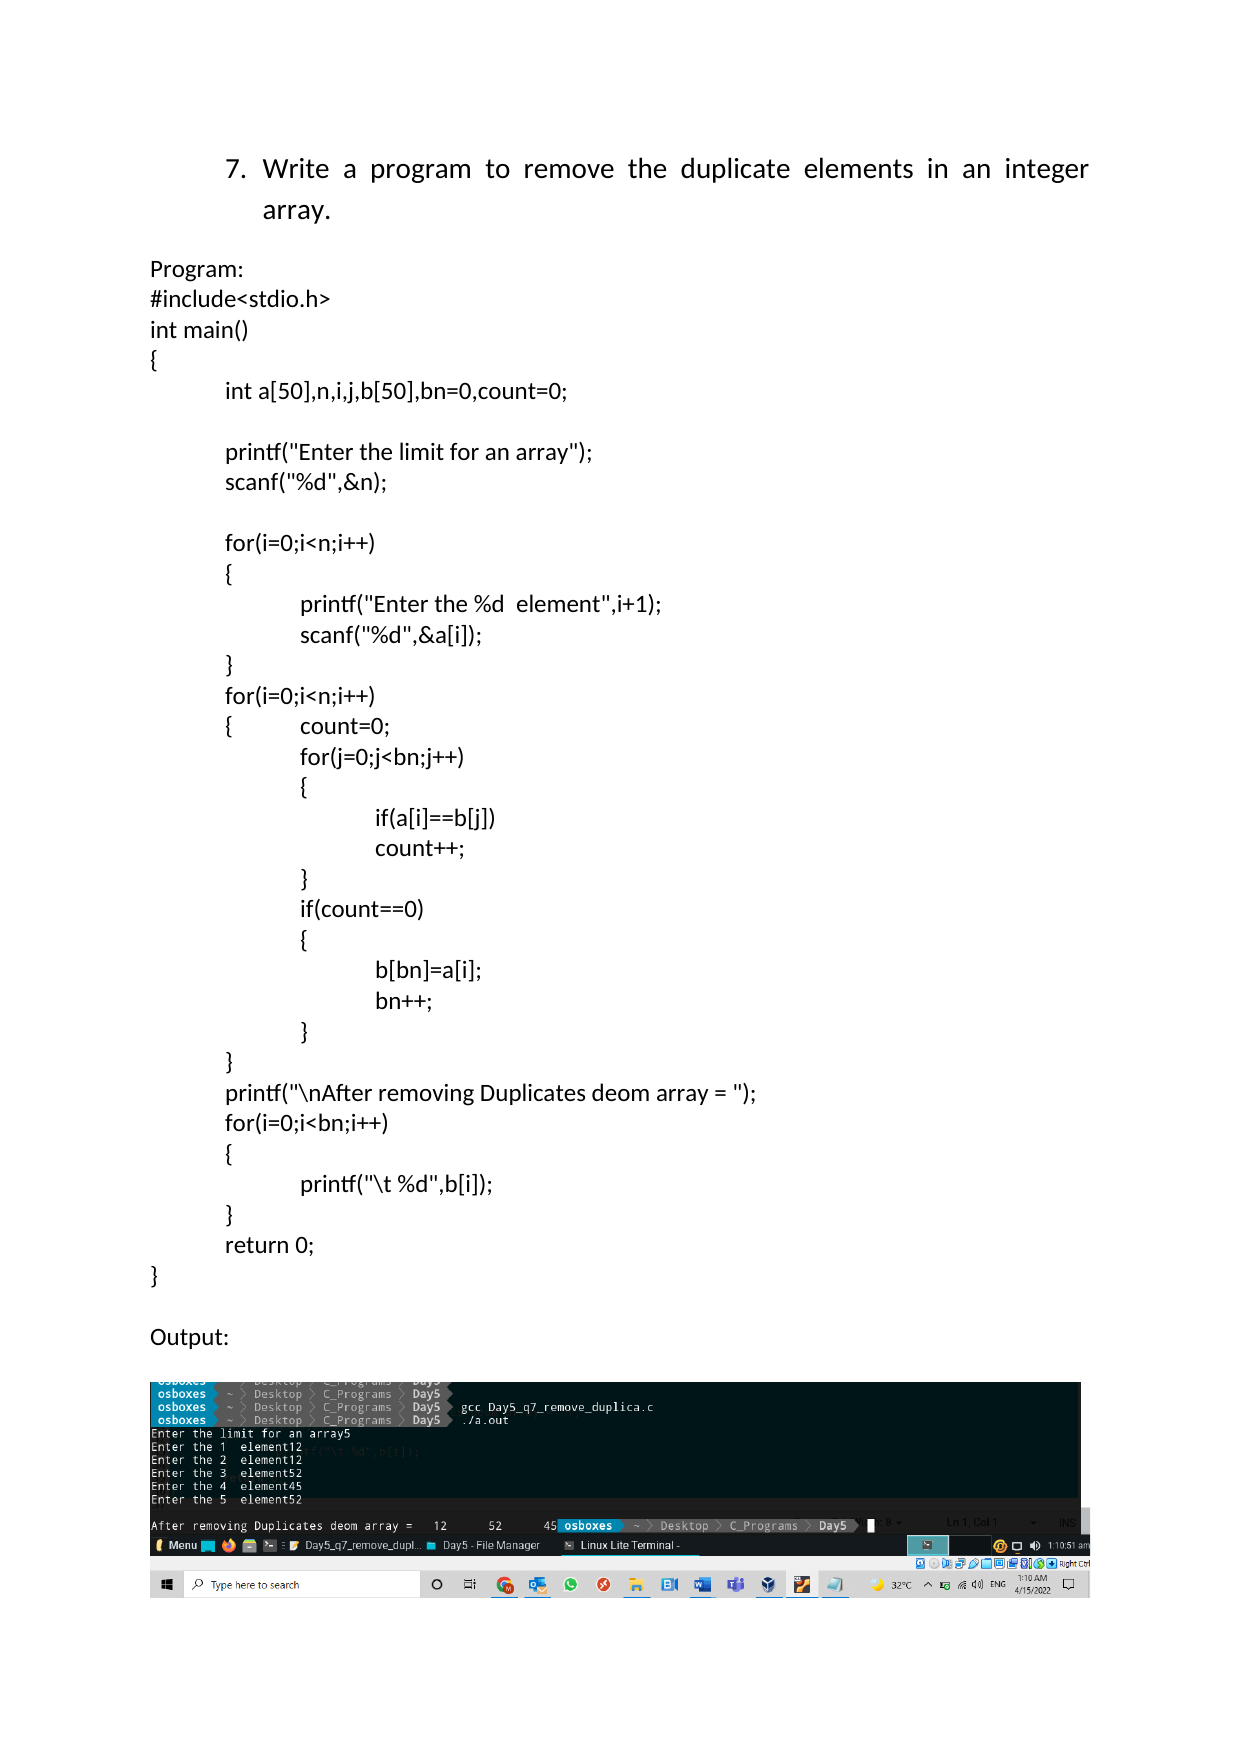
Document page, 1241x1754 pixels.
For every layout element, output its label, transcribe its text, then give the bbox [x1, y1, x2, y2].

list Write a program to remove the duplicate elements in an integer array. [225, 150, 1090, 227]
text for(i=0;i<n;i++) [150, 680, 1090, 711]
text for(i=0;i<bn;i++) [150, 1107, 1090, 1138]
text { [150, 558, 1090, 588]
text b[bn]=a[i]; [150, 955, 1090, 985]
text { [150, 1138, 1090, 1168]
text { [150, 344, 1090, 375]
text Program: [150, 253, 1090, 283]
text } [150, 649, 1090, 680]
text int a[50],n,i,j,b[50],bn=0,count=0; [150, 375, 1090, 405]
text scanf("%d",&n); [150, 466, 1090, 497]
text Output: [150, 1321, 1090, 1351]
text for(j=0;j<bn;j++) [150, 741, 1090, 772]
text { count=0; [150, 711, 1090, 741]
text } [150, 863, 1090, 894]
picture [150, 1382, 1091, 1598]
text } [150, 1016, 1090, 1046]
text printf("\t %d",b[i]); [150, 1168, 1090, 1199]
text } [150, 1199, 1090, 1229]
text if(a[i]==b[j]) [150, 802, 1090, 833]
text } [150, 1046, 1090, 1077]
text for(i=0;i<n;i++) [150, 527, 1090, 558]
text { [150, 924, 1090, 955]
text scanf("%d",&a[i]); [150, 619, 1090, 649]
text printf("Enter the limit for an array"); [150, 436, 1090, 466]
text bn++; [150, 985, 1090, 1016]
text printf("\nAfter removing Duplicates deom array = "); [150, 1077, 1090, 1107]
text printf("Enter the %d element",i+1); [150, 588, 1090, 619]
text int main() [150, 314, 1090, 344]
text { [150, 772, 1090, 802]
text if(count==0) [150, 894, 1090, 924]
text } [150, 1260, 1090, 1290]
text count++; [150, 833, 1090, 863]
text #include<stdio.h> [150, 283, 1090, 314]
text return 0; [150, 1229, 1090, 1260]
